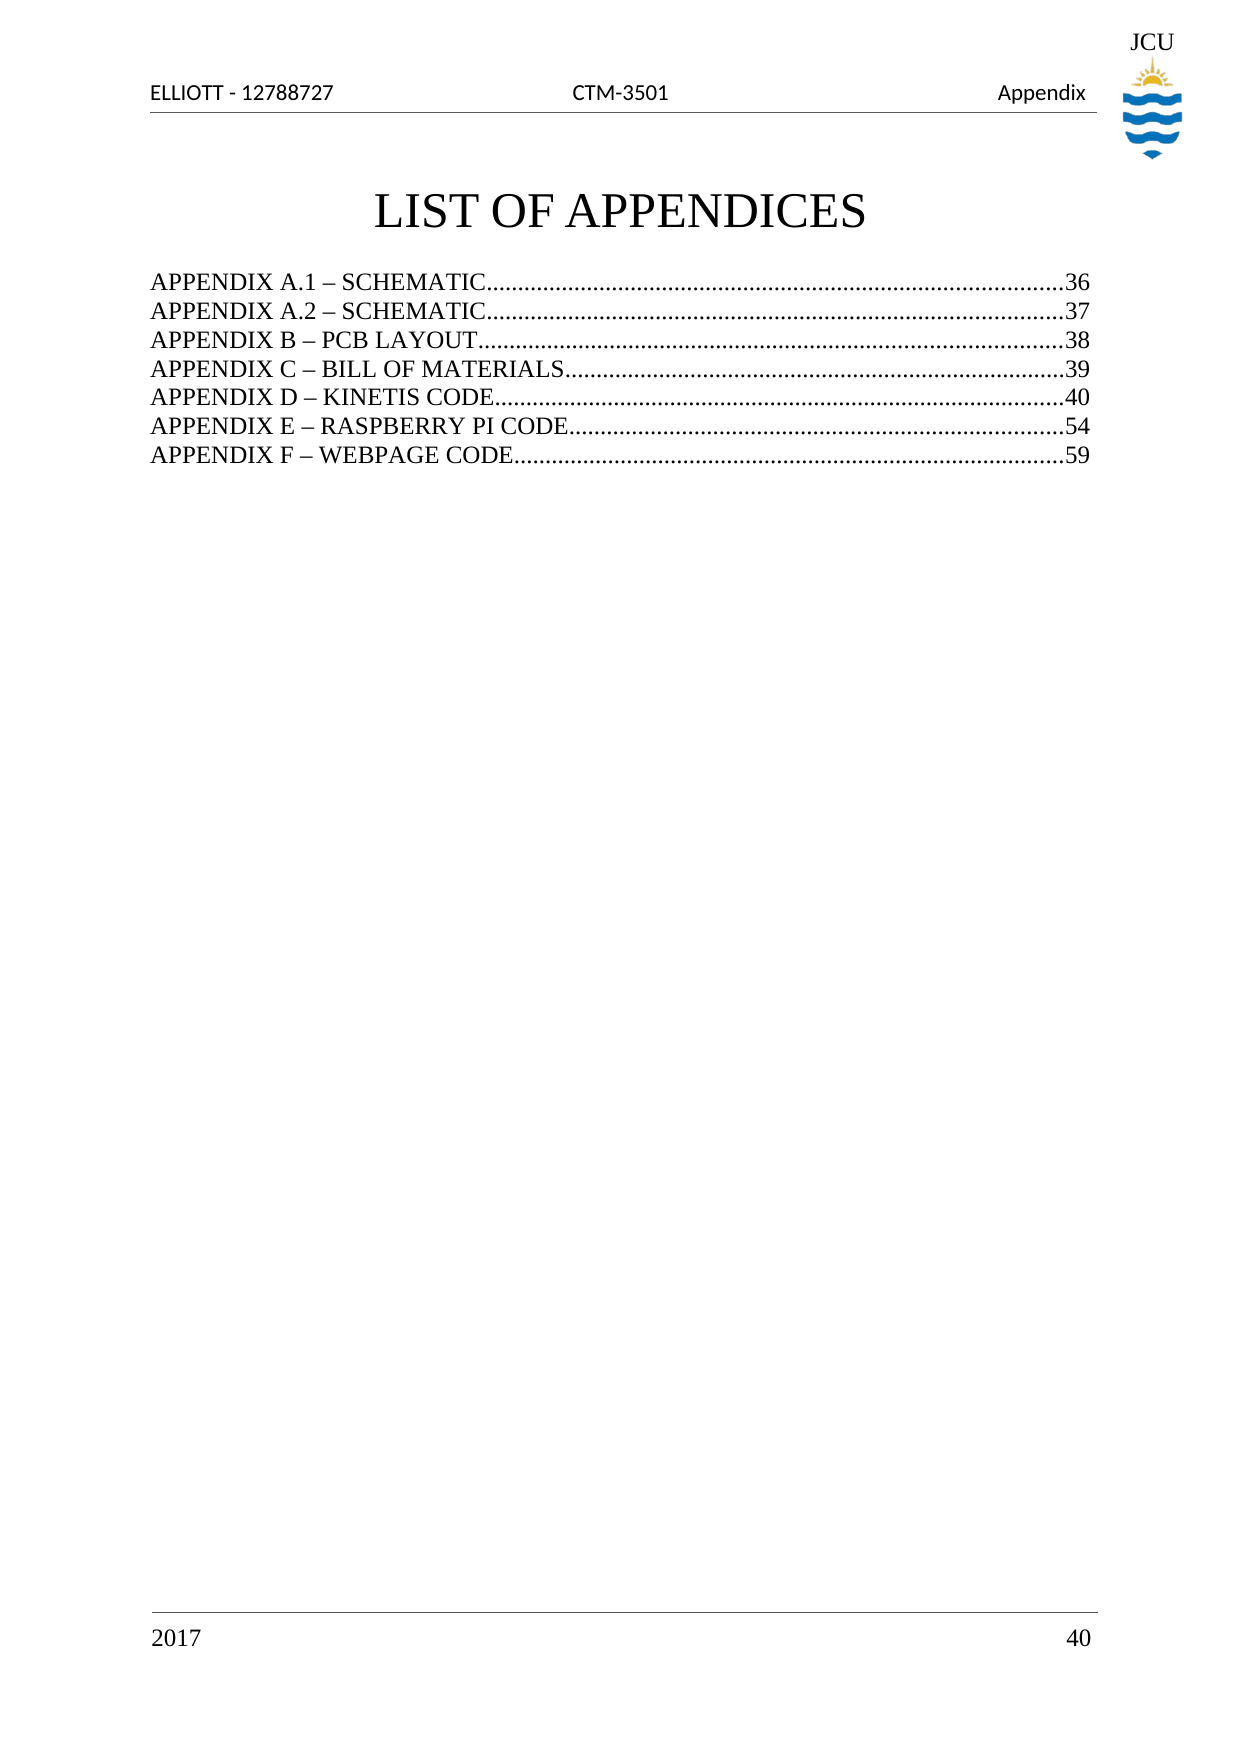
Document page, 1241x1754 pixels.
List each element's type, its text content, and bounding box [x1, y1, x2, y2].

text APPENDIX F – WEBPAGE CODE 59 [150, 440, 1091, 469]
picture [1118, 53, 1188, 165]
text APPENDIX B – PCB LAYOUT 38 [150, 325, 1091, 354]
text APPENDIX A.1 – SCHEMATIC 36 [150, 267, 1091, 296]
subtitle LIST OF APPENDICES [150, 181, 1091, 238]
text APPENDIX A.2 – SCHEMATIC 37 [150, 296, 1091, 325]
text APPENDIX D – KINETIS CODE 40 [150, 382, 1091, 411]
text APPENDIX E – RASPBERRY PI CODE 54 [150, 411, 1091, 440]
text APPENDIX C – BILL OF MATERIALS 39 [150, 354, 1091, 382]
